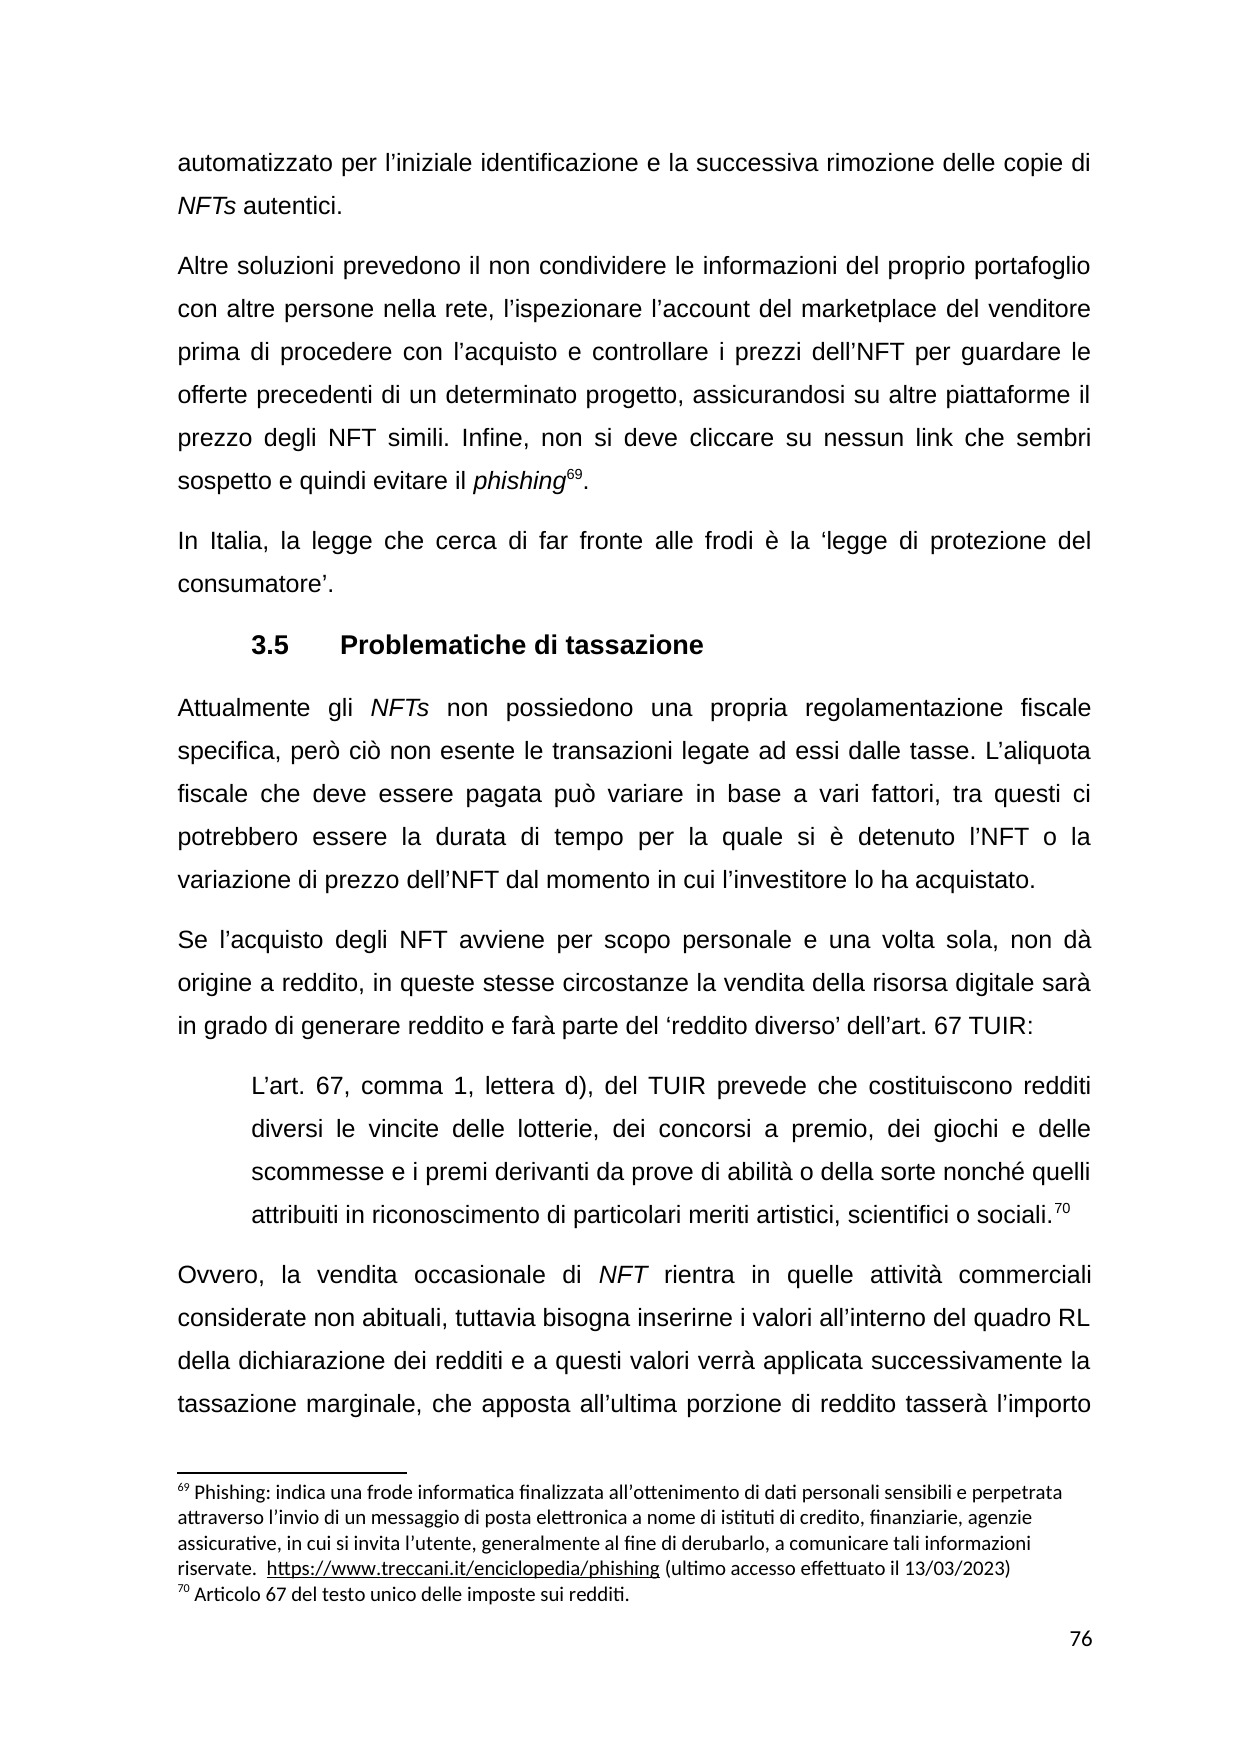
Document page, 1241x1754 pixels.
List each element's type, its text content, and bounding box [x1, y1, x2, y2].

text Attualmente gli NFTs non possiedono una propria regolamentazione fiscale specifica, però ciò non esente le transazioni legate ad essi dalle tasse. L’aliquota fiscale che deve essere pagata può variare in base a vari fattori, tra questi ci potrebbero essere la durata di tempo per la quale si è detenuto l’NFT o la variazione di prezzo dell’NFT dal momento in cui l’investitore lo ha acquistato. [177, 692, 1092, 894]
text Se l’acquisto degli NFT avviene per scopo personale e una volta sola, non dà origine a reddito, in queste stesse circostanze la vendita della risorsa digitale sarà in grado di generare reddito e farà parte del ‘reddito diverso’ dell’art. 67 TUIR: [177, 925, 1092, 1040]
text In Italia, la legge che cerca di far fronte alle frodi è la ‘legge di protezione del consumatore’. [177, 526, 1092, 598]
text Altre soluzioni prevedono il non condividere le informazioni del proprio portafoglio con altre persone nella rete, l’ispezionare l’account del marketplace del venditore prima di procedere con l’acquisto e controllare i prezzi dell’NFT per guardare le offerte precedenti di un determinato progetto, assicurandosi su altre piattaforme il prezzo degli NFT simili. Infine, non si deve cliccare su nessun link che sembri sospetto e quindi evitare il phishing. [177, 251, 1092, 495]
text L’art. 67, comma 1, lettera d), del TUIR prevede che costituiscono redditi diversi le vincite delle lotterie, dei concorsi a premio, dei giochi e delle scommesse e i premi derivanti da prove di abilità o della sorte nonché quelli attribuiti in riconoscimento di particolari meriti artistici, scientifici o sociali. [251, 1071, 1092, 1229]
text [177, 148, 1092, 219]
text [177, 1260, 1092, 1418]
list Problematiche di tassazione [251, 629, 1092, 660]
